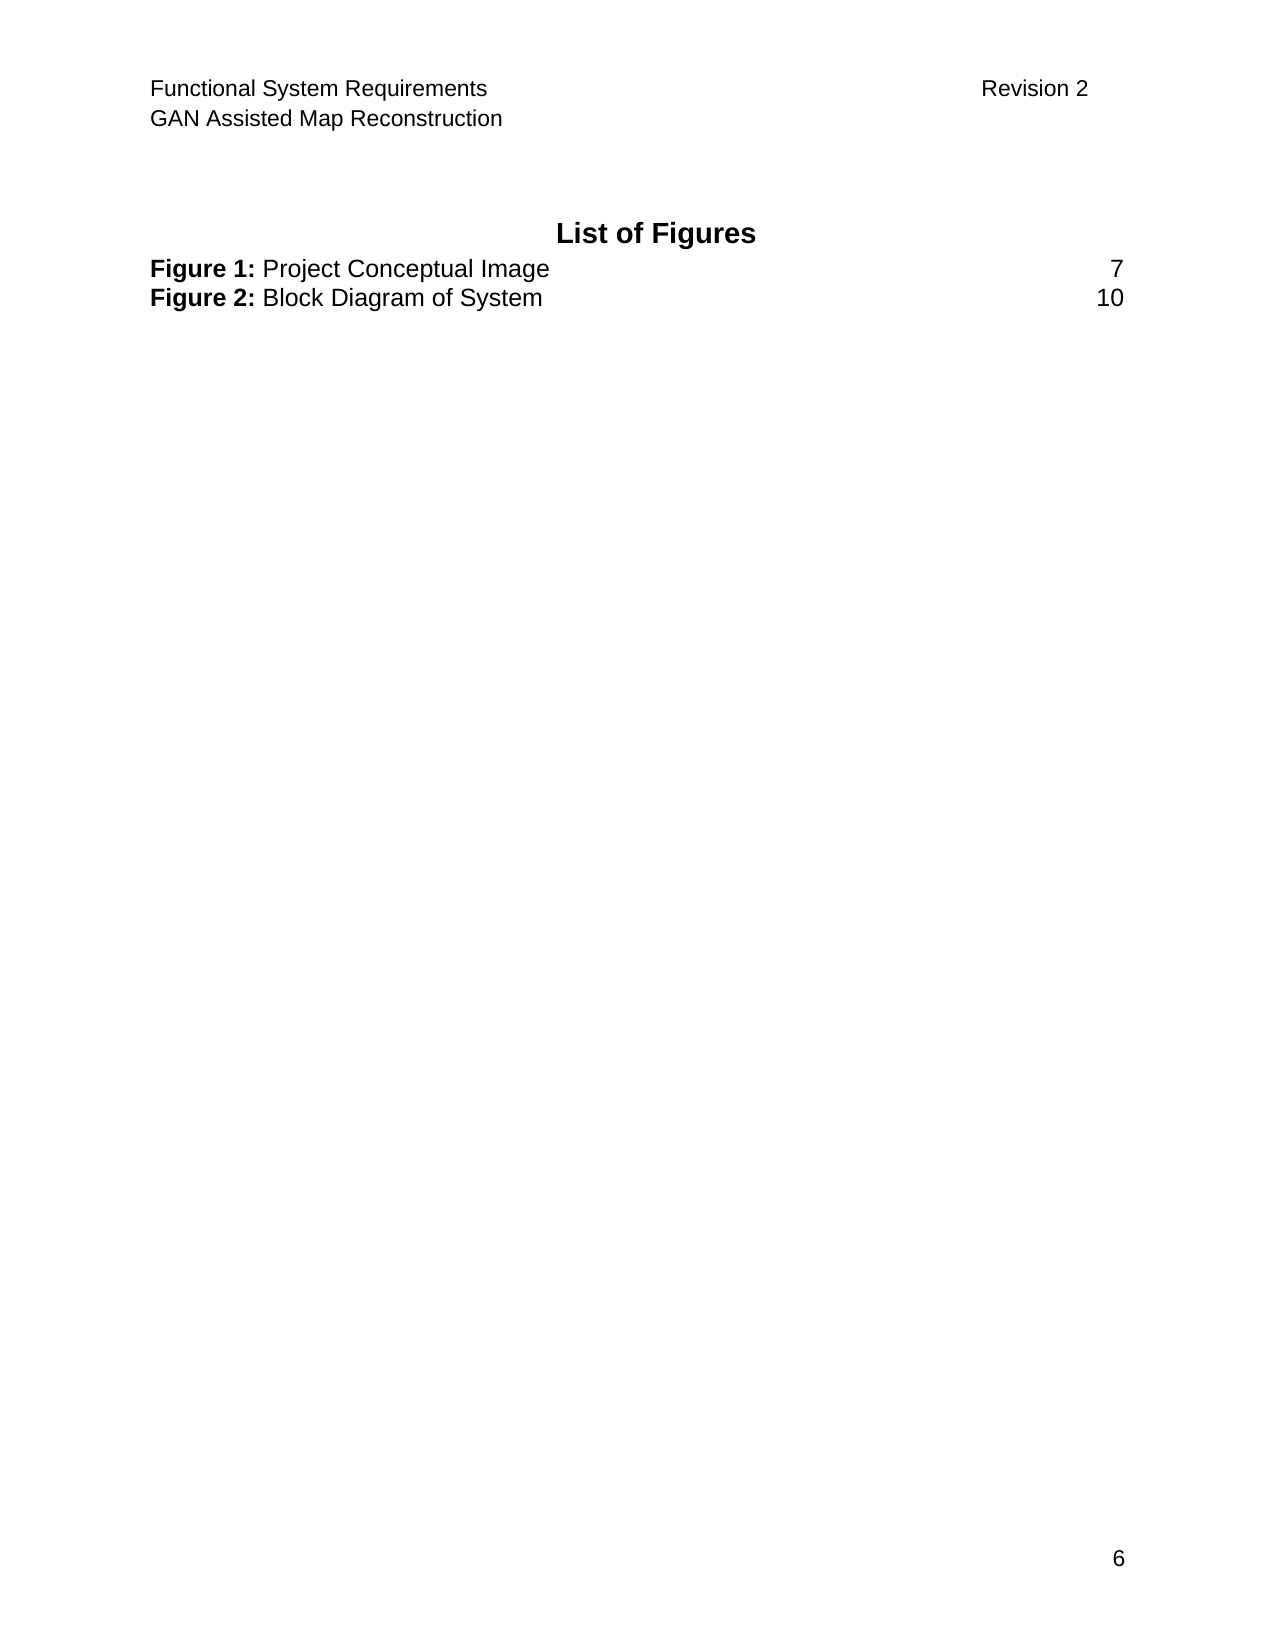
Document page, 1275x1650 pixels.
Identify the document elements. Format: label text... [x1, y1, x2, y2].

text List of Figures [187, 216, 1125, 249]
